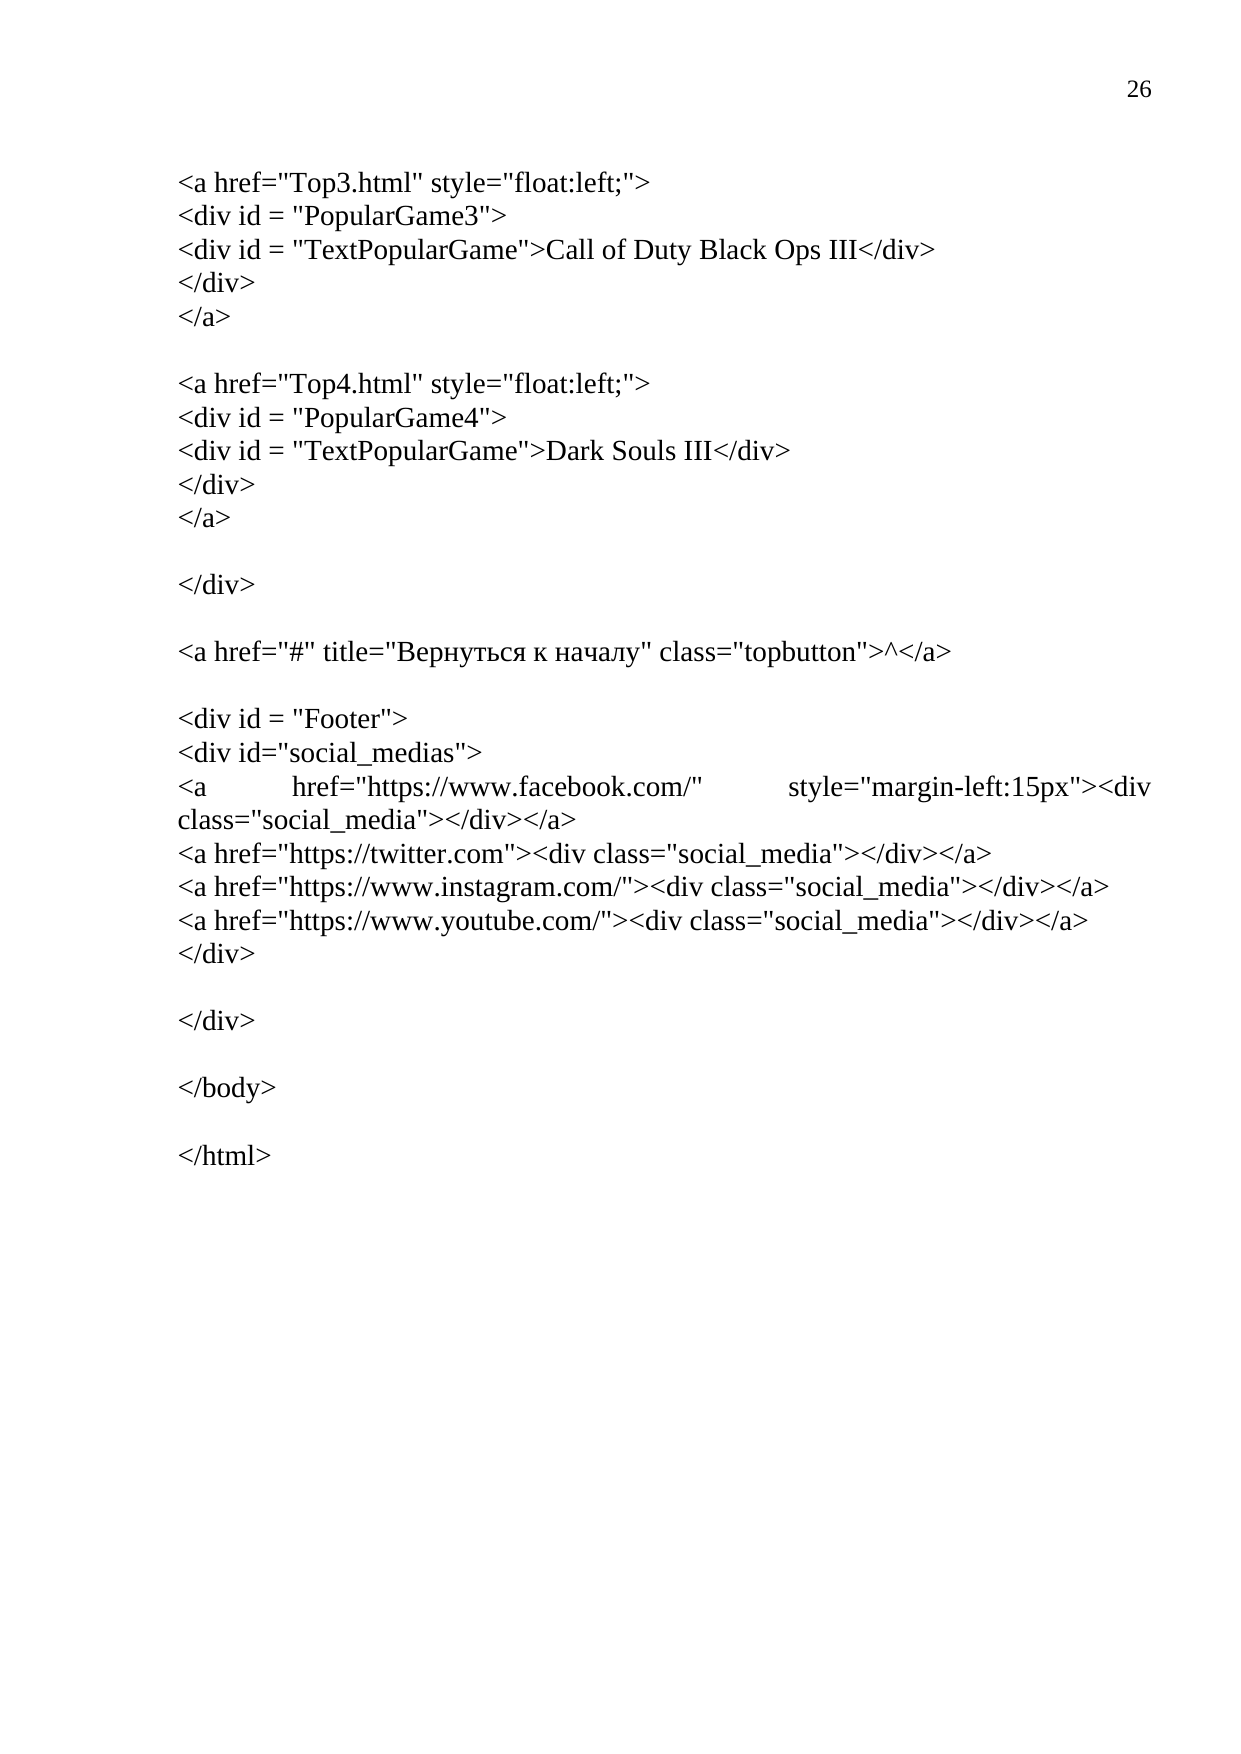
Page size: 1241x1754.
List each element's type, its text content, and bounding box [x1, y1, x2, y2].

text <div id = "TextPopularGame">Call of Duty Black Ops III</div> [177, 232, 1152, 266]
text <div id="social_medias"> [177, 735, 1152, 769]
text </a> [177, 500, 1152, 534]
text </html> [177, 1138, 1152, 1171]
text </div> [177, 467, 1152, 500]
text <a href="Top3.html" style="float:left;"> [177, 165, 1152, 198]
text <a href="Top4.html" style="float:left;"> [177, 366, 1152, 400]
text </div> [177, 266, 1152, 299]
text <div id = "TextPopularGame">Dark Souls III</div> [177, 433, 1152, 467]
text </div> [177, 1003, 1152, 1037]
text </a> [177, 299, 1152, 333]
text <a href="https://twitter.com"><div class="social_media"></div></a> [177, 836, 1152, 869]
text <a href="#" title="Вернуться к началу" class="topbutton">^</a> [177, 634, 1152, 668]
text </body> [177, 1071, 1152, 1104]
text <a href="https://www.facebook.com/" style="margin-left:15px"><div class="social_media"></div></a> [177, 769, 1152, 836]
text </div> [177, 936, 1152, 970]
text <a href="https://www.youtube.com/"><div class="social_media"></div></a> [177, 903, 1152, 936]
text <a href="https://www.instagram.com/"><div class="social_media"></div></a> [177, 869, 1152, 903]
text <div id = "PopularGame4"> [177, 400, 1152, 433]
text <div id = "PopularGame3"> [177, 198, 1152, 232]
text <div id = "Footer"> [177, 702, 1152, 735]
text </div> [177, 567, 1152, 601]
